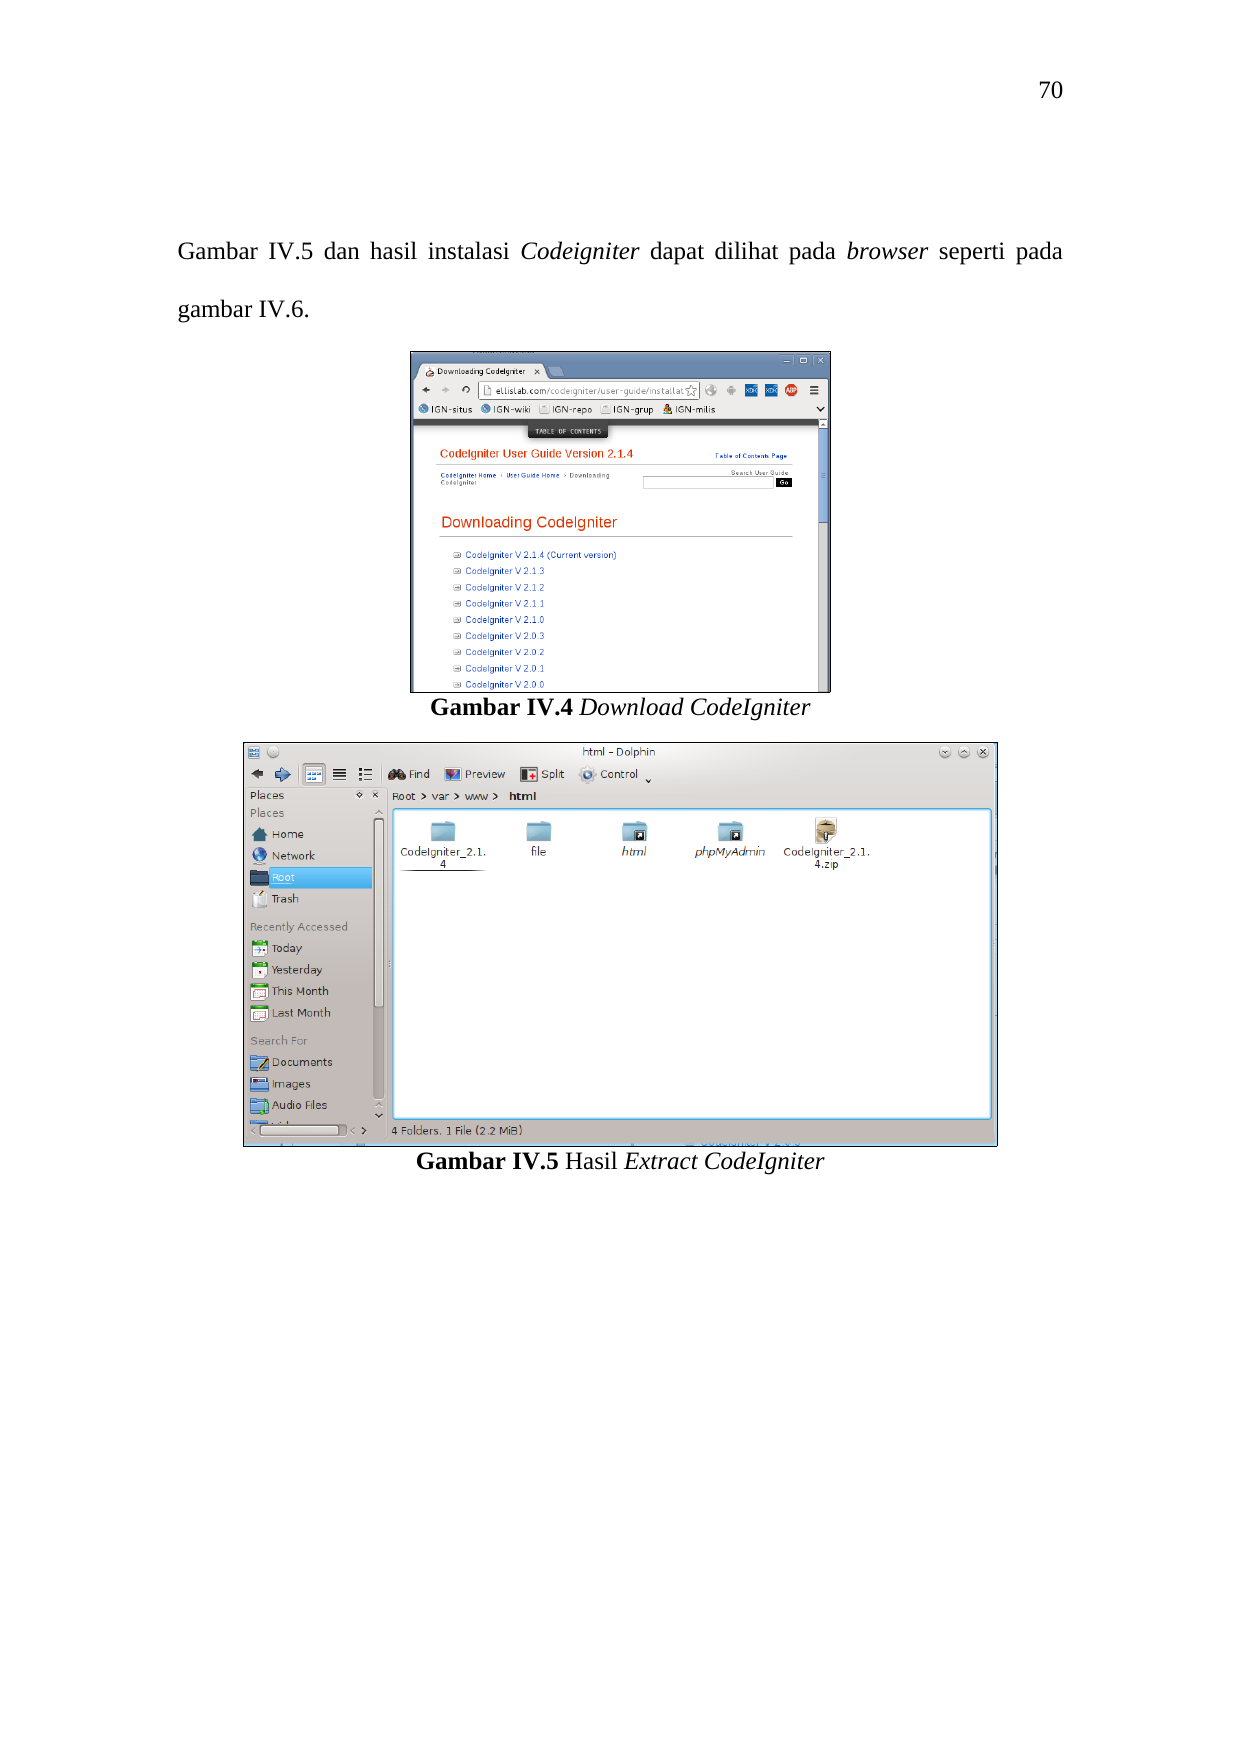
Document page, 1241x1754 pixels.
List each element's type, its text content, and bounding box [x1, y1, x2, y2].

text Gambar IV.4 Download CodeIgniter [177, 692, 1063, 721]
text Gambar IV.5 Hasil Extract CodeIgniter [177, 1146, 1063, 1175]
picture [244, 743, 997, 1146]
picture [411, 352, 830, 692]
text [177, 236, 1063, 322]
